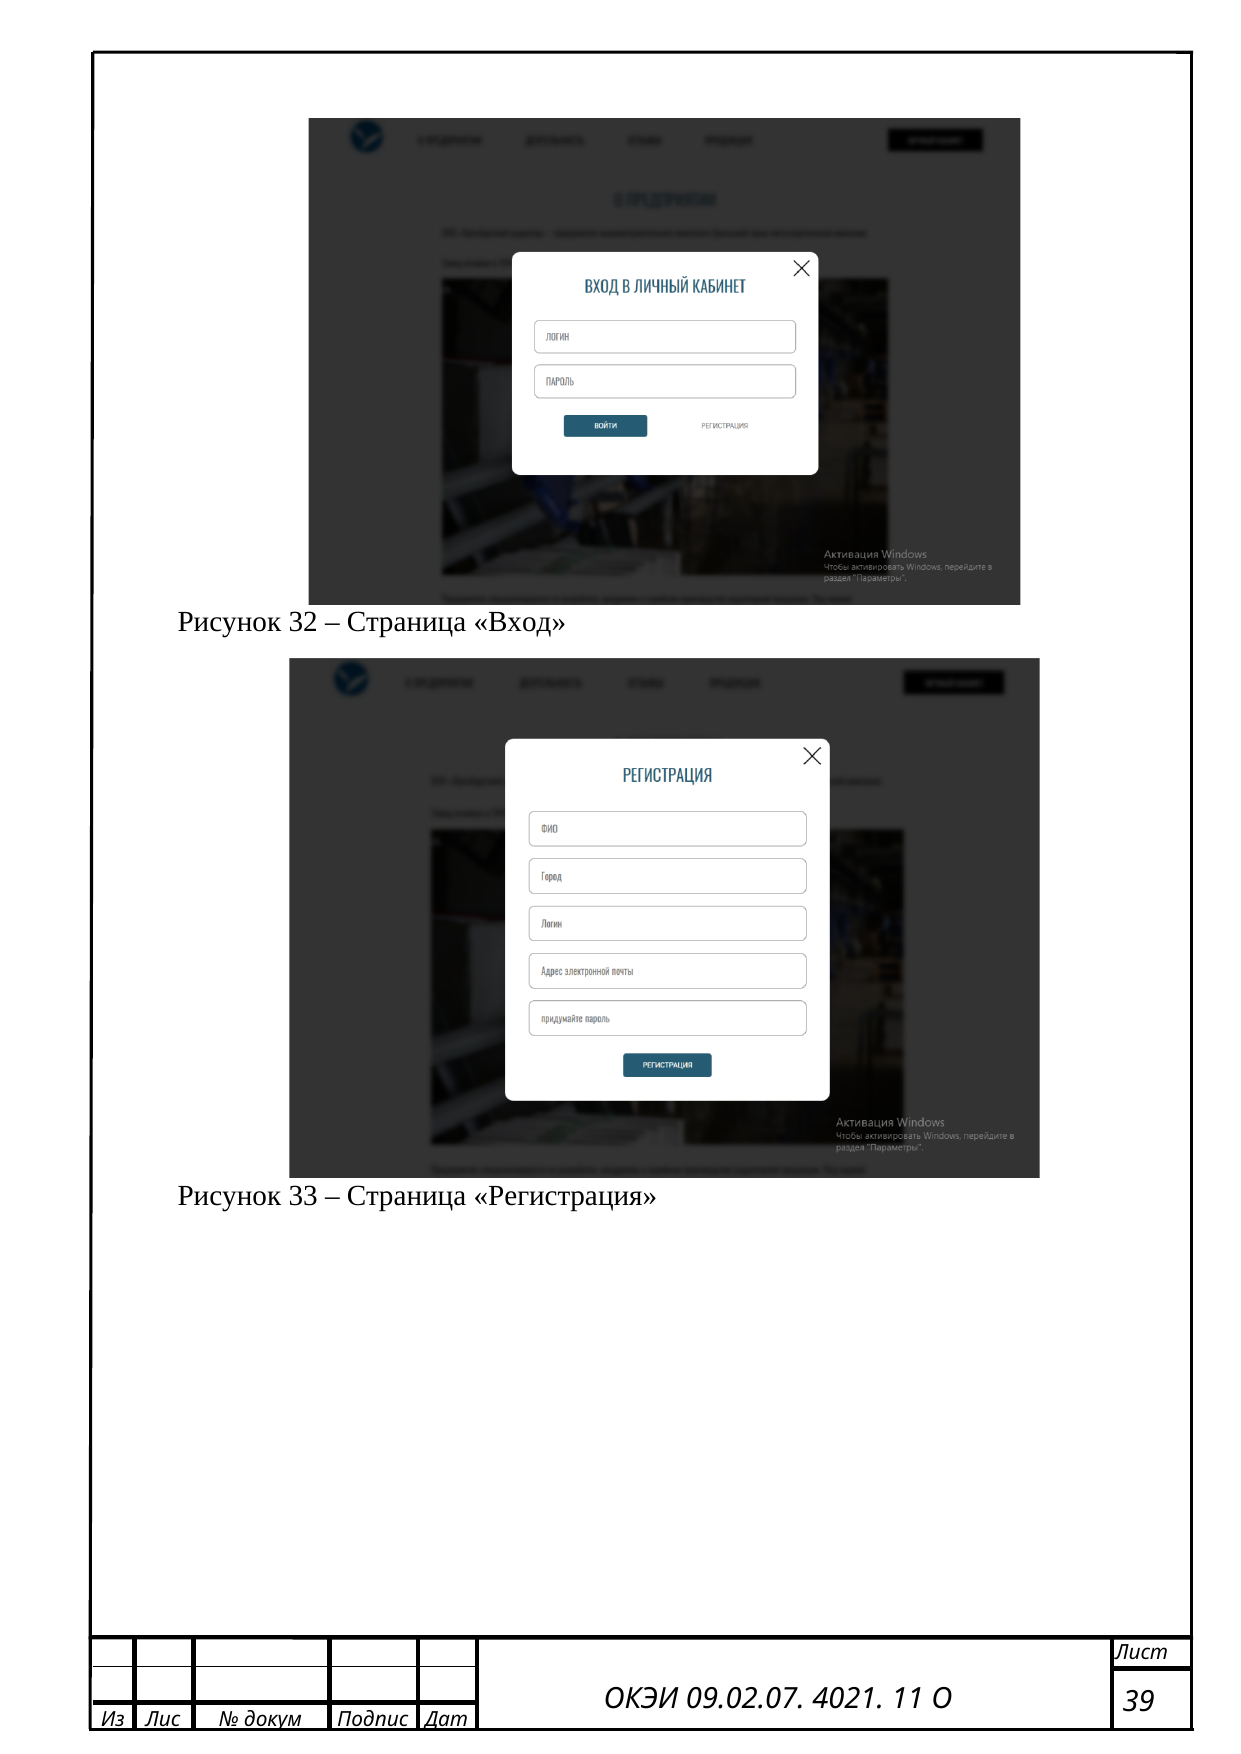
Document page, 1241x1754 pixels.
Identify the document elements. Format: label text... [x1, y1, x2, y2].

picture [308, 118, 1021, 605]
text Рисунок 32 – Страница «Вход» [177, 604, 1152, 638]
text Рисунок 33 – Страница «Регистрация» [177, 1178, 1152, 1211]
picture [289, 658, 1040, 1178]
